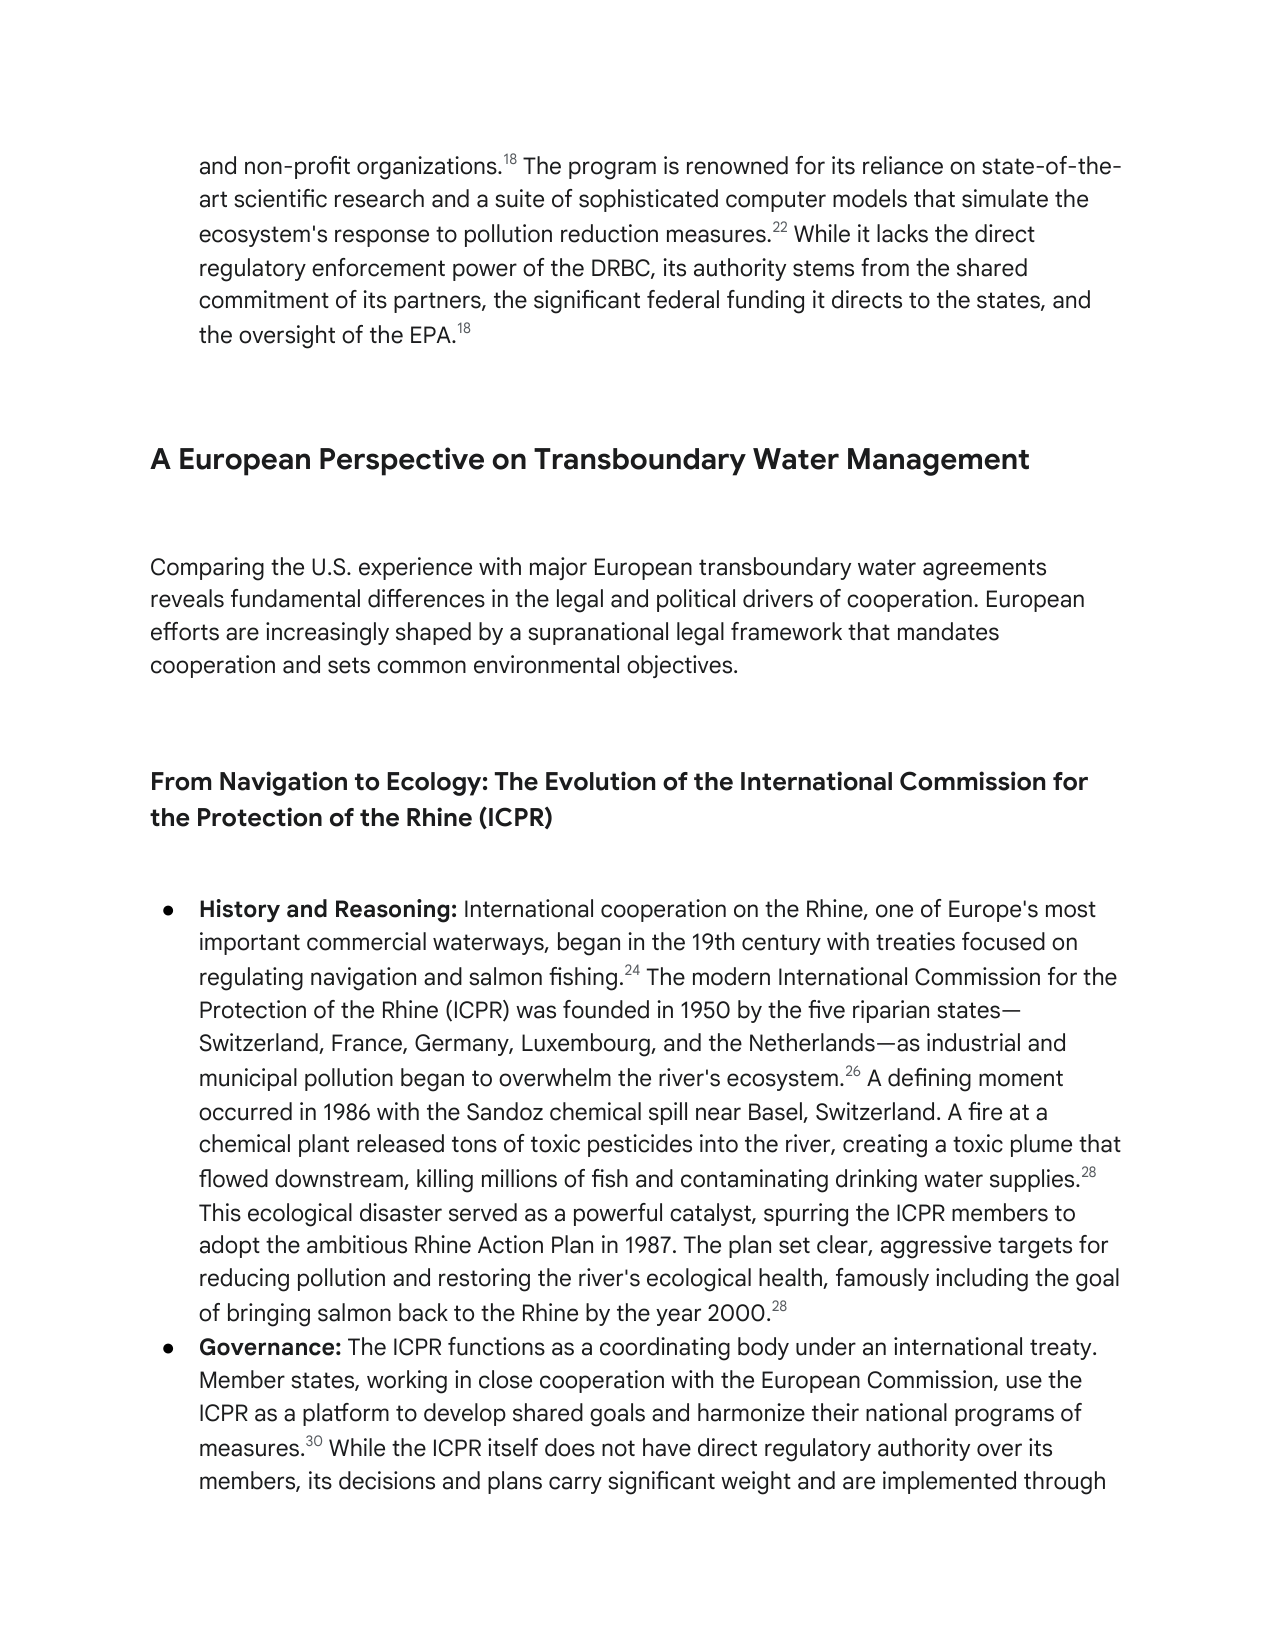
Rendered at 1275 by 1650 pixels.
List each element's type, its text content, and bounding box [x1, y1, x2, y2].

subtitle From Navigation to Ecology: The Evolution of the International Commission for the Protection of the Rhine (ICPR) [150, 766, 1125, 833]
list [161, 1333, 1125, 1496]
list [161, 150, 1125, 351]
subtitle A European Perspective on Transboundary Water Management [150, 441, 1125, 478]
text Comparing the U.S. experience with major European transboundary water agreements reveals fundamental differences in the legal and political drivers of cooperation. European efforts are increasingly shaped by a supranational legal framework that mandates cooperation and sets common environmental objectives. [150, 553, 1125, 680]
list History and Reasoning: International cooperation on the Rhine, one of Europe's most important commercial waterways, began in the 19th century with treaties focused on regulating navigation and salmon fishing.24 The modern International Commission for the Protection of the Rhine (ICPR) was founded in 1950 by the five riparian states—Switzerland, France, Germany, Luxembourg, and the Netherlands—as industrial and municipal pollution began to overwhelm the river's ecosystem.26 A defining moment occurred in 1986 with the Sandoz chemical spill near Basel, Switzerland. A fire at a chemical plant released tons of toxic pesticides into the river, creating a toxic plume that flowed downstream, killing millions of fish and contaminating drinking water supplies.28 This ecological disaster served as a powerful catalyst, spurring the ICPR members to adopt the ambitious Rhine Action Plan in 1987. The plan set clear, aggressive targets for reducing pollution and restoring the river's ecological health, famously including the goal of bringing salmon back to the Rhine by the year 2000.28 [161, 896, 1125, 1329]
